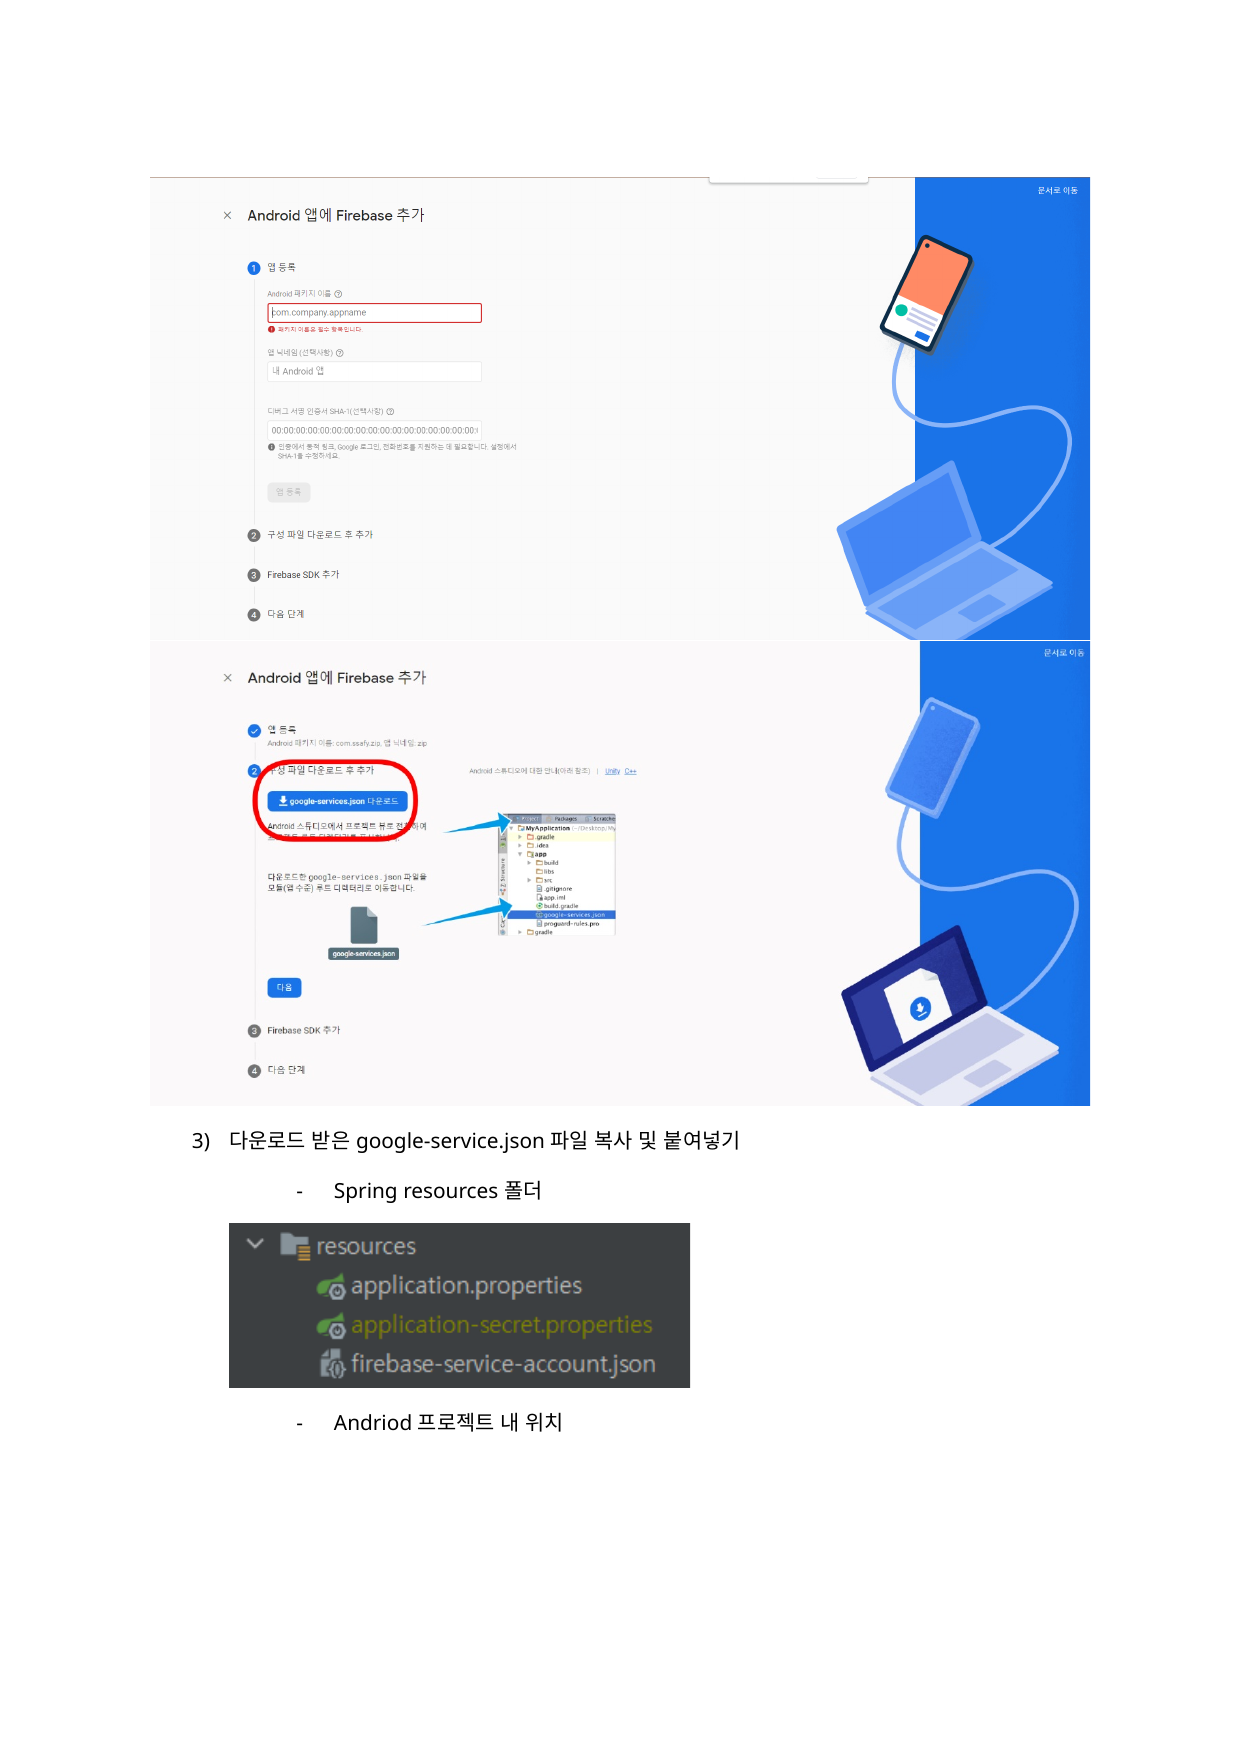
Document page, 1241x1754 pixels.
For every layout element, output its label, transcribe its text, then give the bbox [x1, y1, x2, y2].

list Andriod 프로젝트 내 위치 [296, 1406, 1090, 1436]
picture [150, 641, 1091, 1106]
list 다운로드 받은 google-service.json 파일 복사 및 붙여넣기 [192, 1124, 1090, 1155]
list Spring resources 폴더 [296, 1174, 1090, 1204]
picture [150, 177, 1091, 640]
picture [229, 1223, 690, 1388]
